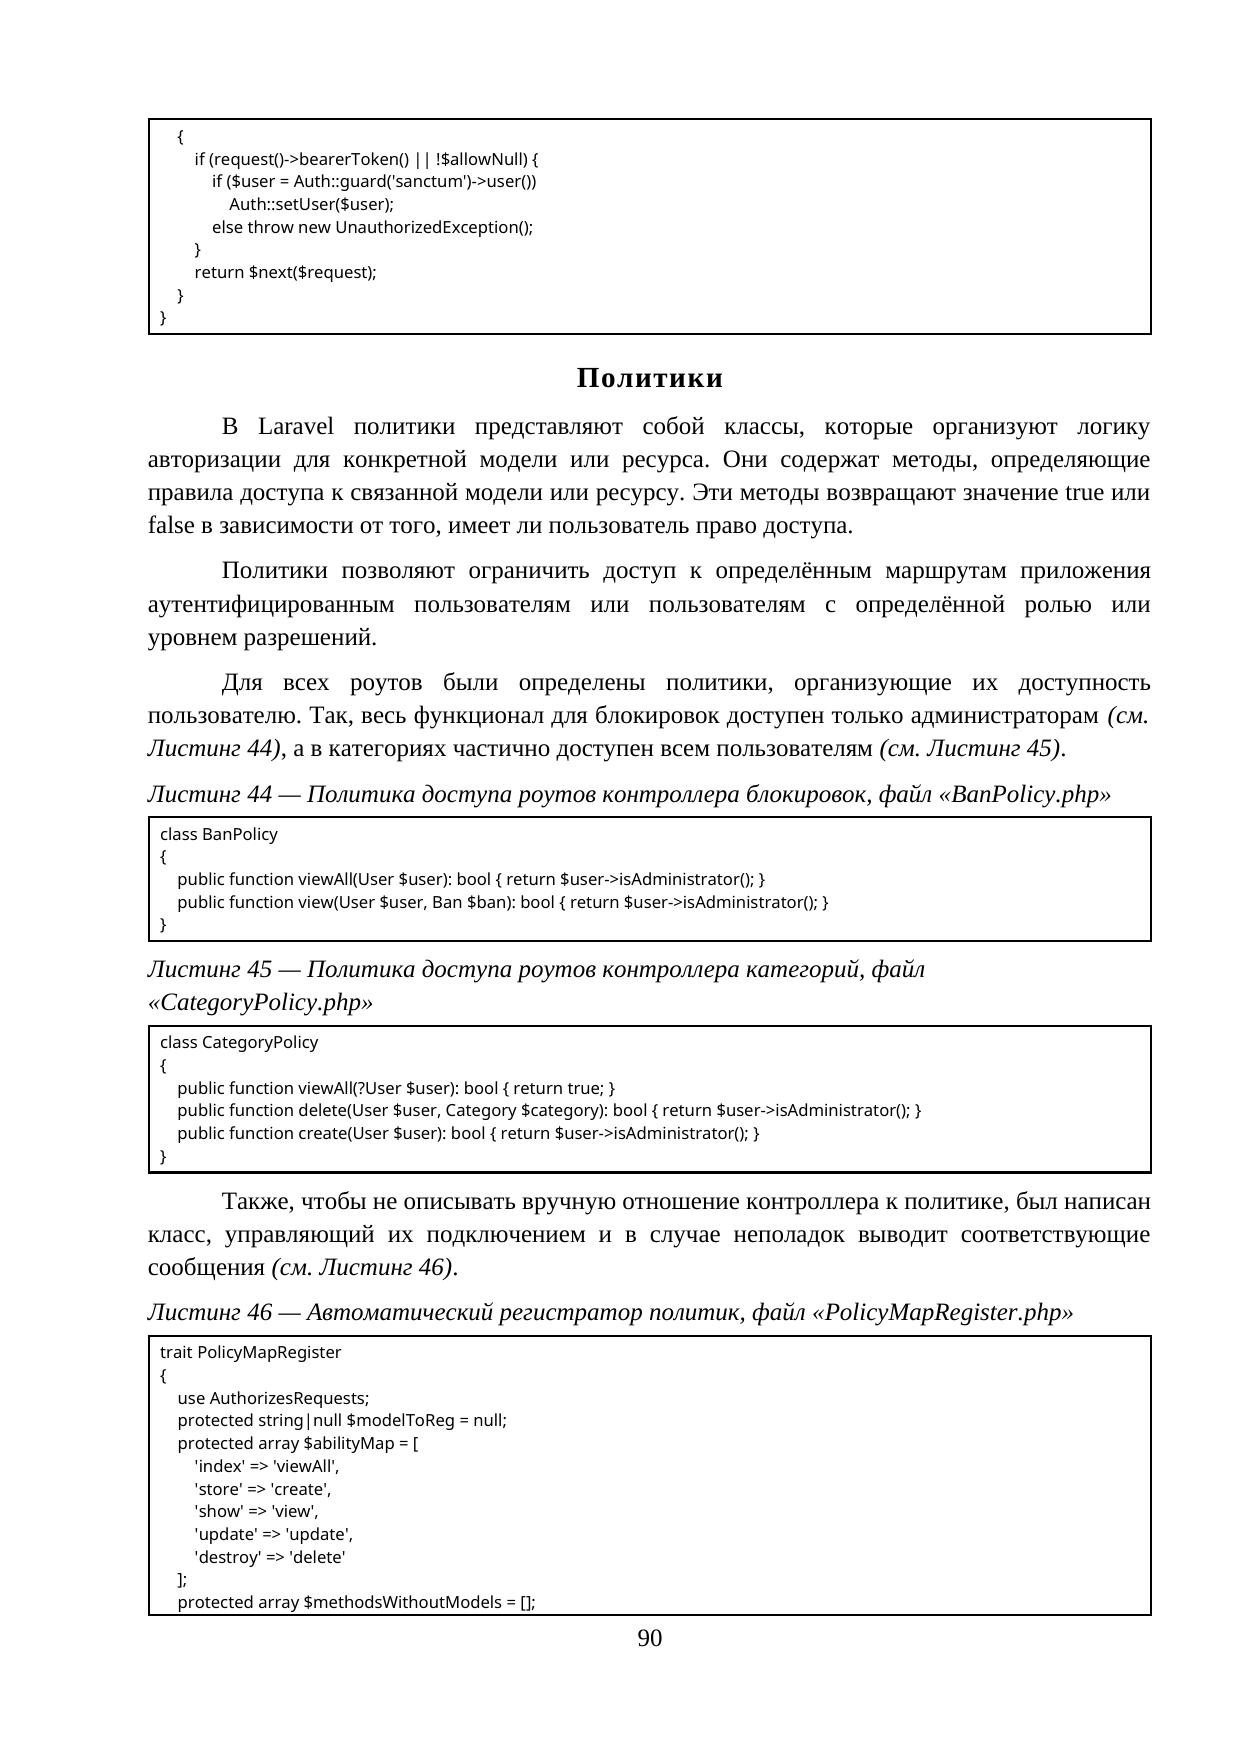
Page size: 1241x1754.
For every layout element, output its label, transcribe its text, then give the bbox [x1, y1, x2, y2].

text Политики позволяют ограничить доступ к определённым маршрутам приложения аутентифицированным пользователям или пользователям с определённой ролью или уровнем разрешений. [148, 556, 1152, 650]
list Листинг 44 — Политика доступа роутов контроллера блокировок, файл «BanPolicy.php» [148, 779, 1152, 807]
list Листинг 45 — Политика доступа роутов контроллера категорий, файл «CategoryPolicy.php» [148, 954, 1152, 1016]
text В Laravel политики представляют собой классы, которые организуют логику авторизации для конкретной модели или ресурса. Они содержат методы, определяющие правила доступа к связанной модели или ресурсу. Эти методы возвращают значение true или false в зависимости от того, имеет ли пользователь право доступа. [148, 411, 1152, 539]
text Также, чтобы не описывать вручную отношение контроллера к политике, был написан класс, управляющий их подключением и в случае неполадок выводит соответствующие сообщения (см. Листинг 46). [148, 1186, 1152, 1281]
list Листинг 46 — Автоматический регистратор политик, файл «PolicyMapRegister.php» [148, 1297, 1152, 1326]
text Для всех роутов были определены политики, организующие их доступность пользователю. Так, весь функционал для блокировок доступен только администраторам (см. Листинг 44), а в категориях частично доступен всем пользователям (см. Листинг 45). [148, 667, 1152, 762]
table_header class BanPolicy { public function viewAll(User $user): bool { return $user->isAdministrator(); } public function view(User $user, Ban $ban): bool { return $user->isAdministrator(); } } [150, 818, 1150, 940]
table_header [150, 120, 1150, 333]
table_header class CategoryPolicy { public function viewAll(?User $user): bool { return true; } public function delete(User $user, Category $category): bool { return $user->isAdministrator(); } public function create(User $user): bool { return $user->isAdministrator(); } } [150, 1027, 1150, 1171]
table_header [150, 1337, 1150, 1613]
subtitle Политики [148, 360, 1152, 393]
